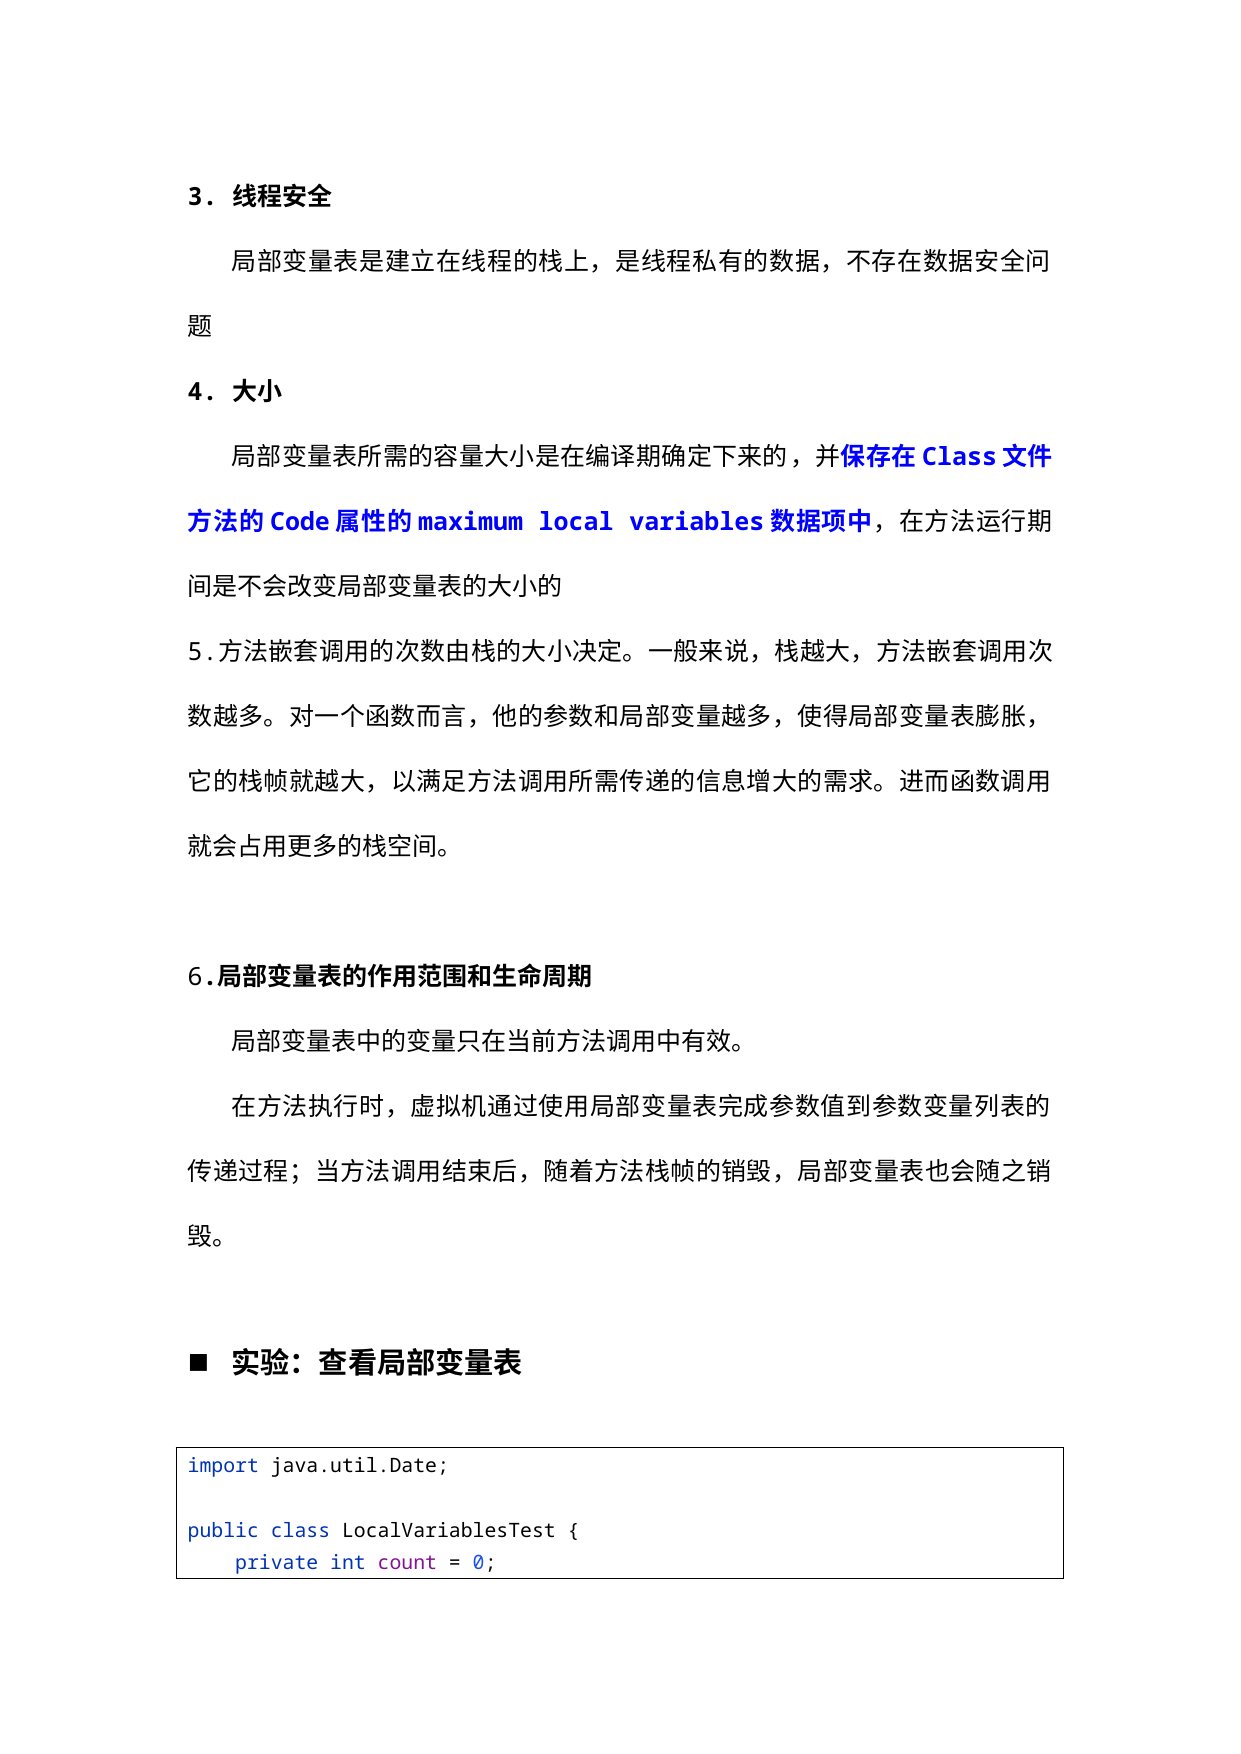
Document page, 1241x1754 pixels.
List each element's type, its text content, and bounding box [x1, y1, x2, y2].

text 局部变量表所需的容量大小是在编译期确定下来的，并保存在Class文件方法的Code属性的maximum local variables数据项中，在方法运行期间是不会改变局部变量表的大小的 [187, 422, 1053, 617]
text 局部变量表中的变量只在当前方法调用中有效。 [187, 1007, 1053, 1072]
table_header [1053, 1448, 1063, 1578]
text 在方法执行时，虚拟机通过使用局部变量表完成参数值到参数变量列表的传递过程；当方法调用结束后，随着方法栈帧的销毁，局部变量表也会随之销毁。 [187, 1072, 1053, 1267]
list 大小 [187, 357, 1053, 422]
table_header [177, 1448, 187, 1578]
list 线程安全 [187, 162, 1053, 227]
subtitle 实验：查看局部变量表 [187, 1329, 1053, 1394]
list 局部变量表是建立在线程的栈上，是线程私有的数据，不存在数据安全问题 [187, 227, 1053, 357]
text 6.局部变量表的作用范围和生命周期 [187, 942, 1053, 1007]
text 5.方法嵌套调用的次数由栈的大小决定。一般来说，栈越大，方法嵌套调用次数越多。对一个函数而言，他的参数和局部变量越多，使得局部变量表膨胀，它的栈帧就越大，以满足方法调用所需传递的信息增大的需求。进而函数调用就会占用更多的栈空间。 [187, 617, 1053, 877]
